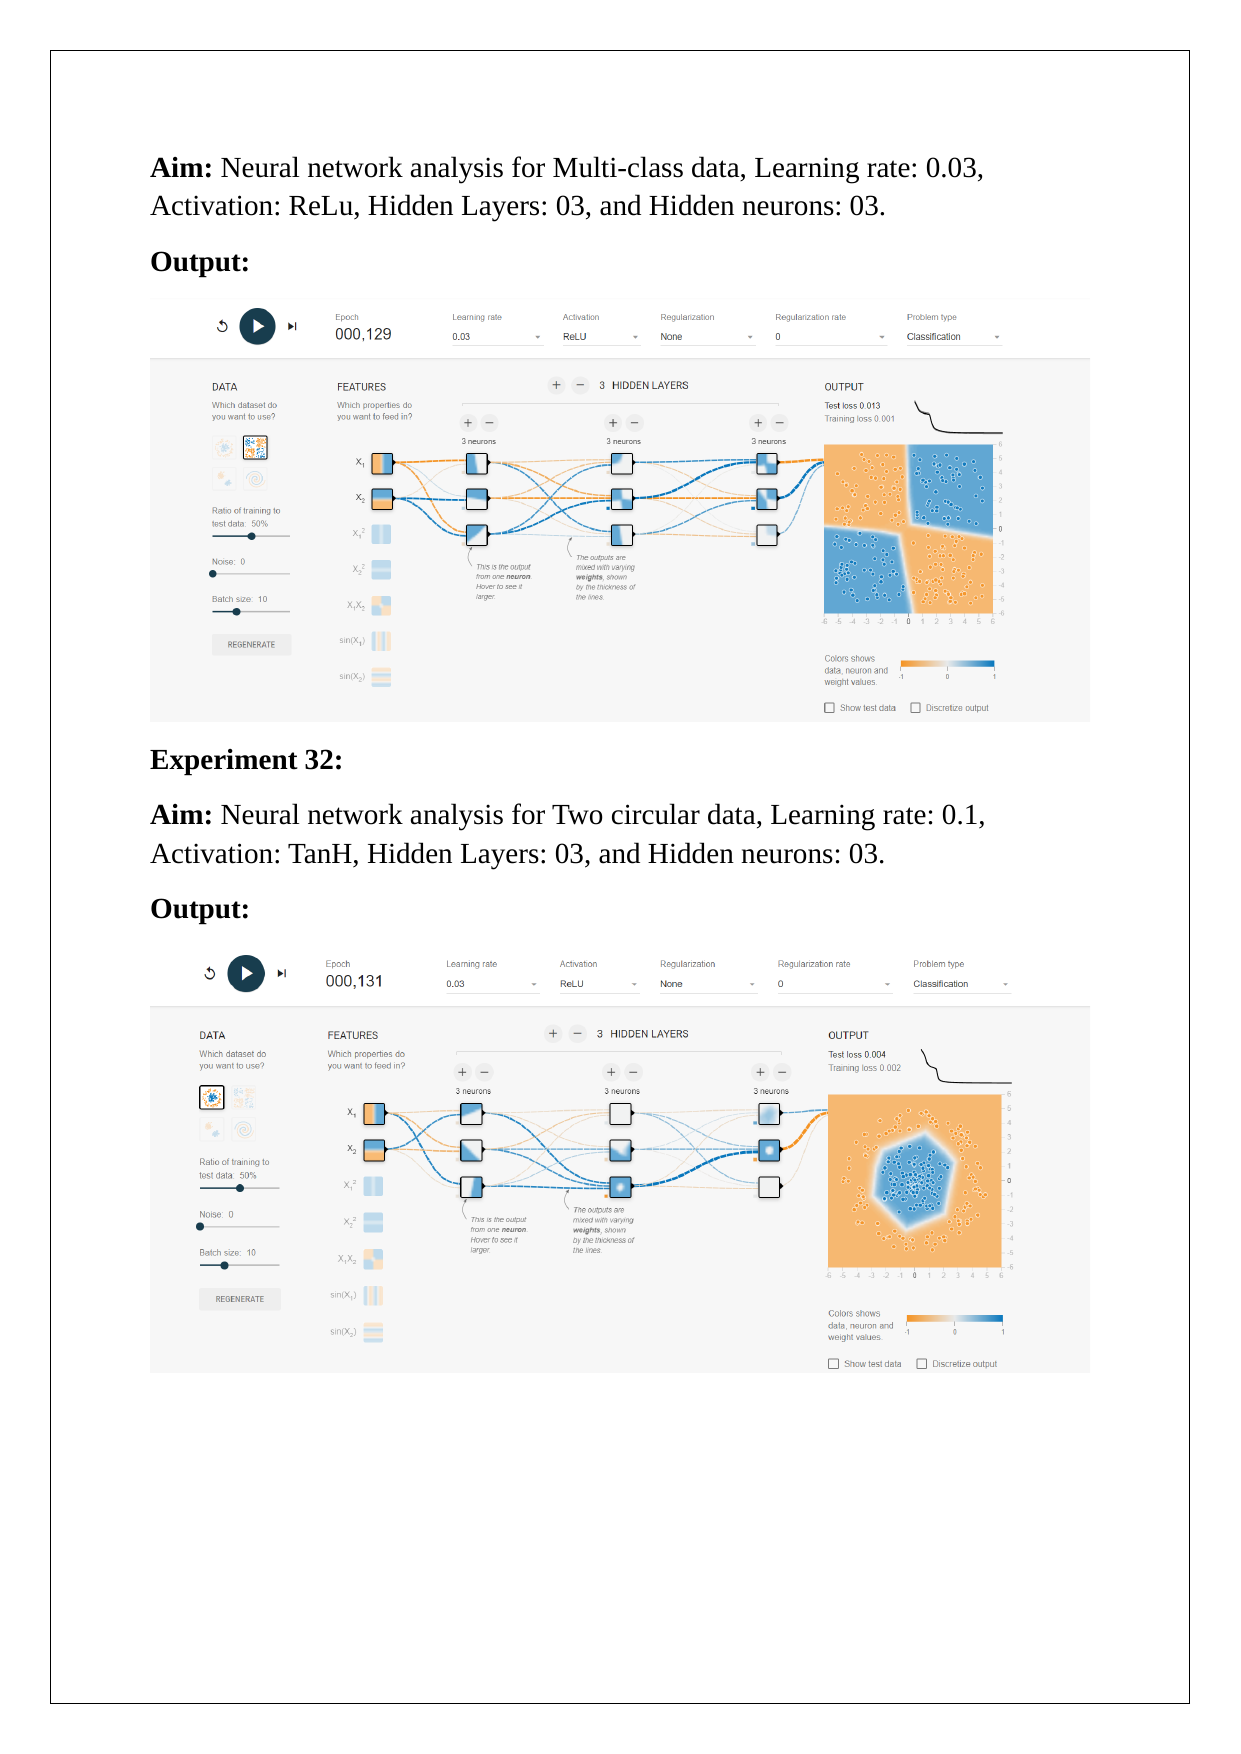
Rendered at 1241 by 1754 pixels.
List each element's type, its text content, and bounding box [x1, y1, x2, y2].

text Output: [150, 891, 1090, 924]
text Aim: Neural network analysis for Multi-class data, Learning rate: 0.03, Activation: ReLu, Hidden Layers: 03, and Hidden neurons: 03. [150, 150, 1090, 222]
picture [150, 298, 1091, 722]
picture [150, 946, 1091, 1373]
text Experiment 32: [150, 742, 1090, 776]
text Output: [150, 244, 1090, 277]
text Aim: Neural network analysis for Two circular data, Learning rate: 0.1, Activation: TanH, Hidden Layers: 03, and Hidden neurons: 03. [150, 797, 1090, 869]
